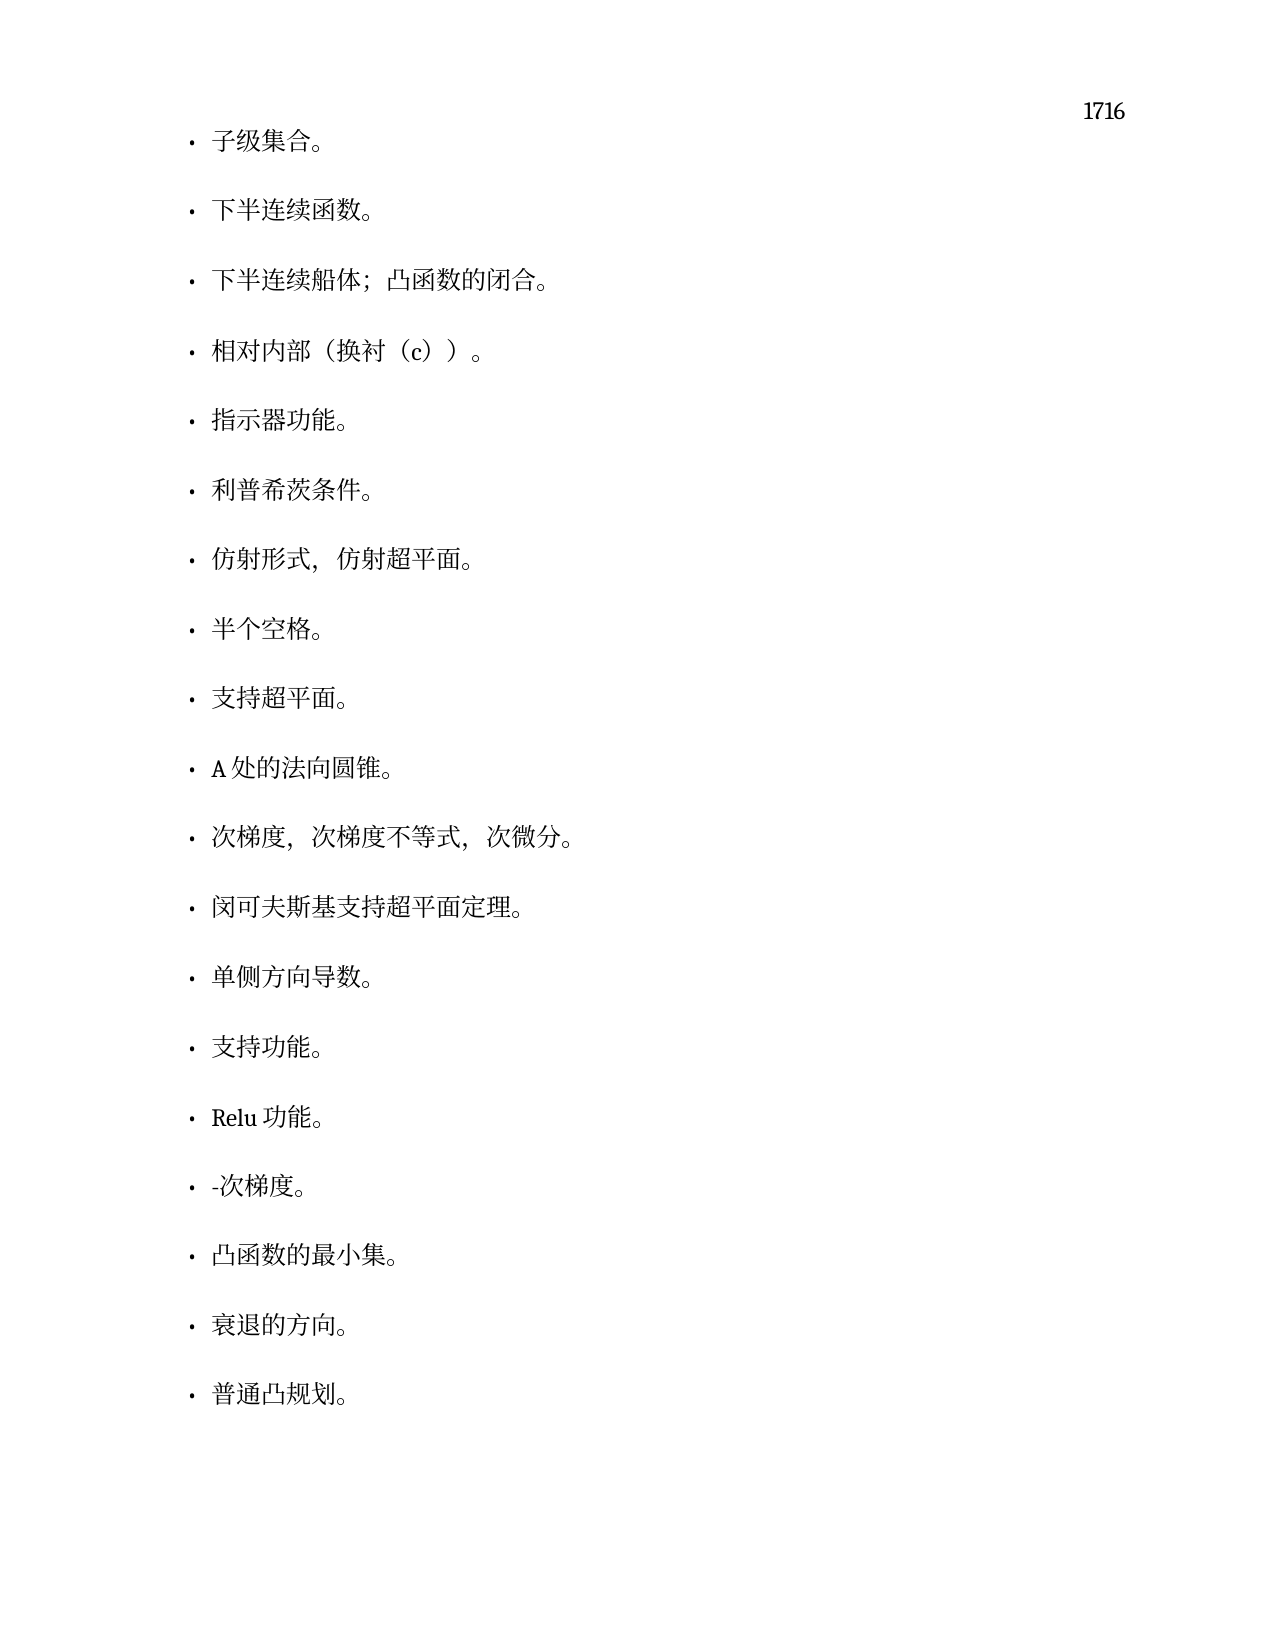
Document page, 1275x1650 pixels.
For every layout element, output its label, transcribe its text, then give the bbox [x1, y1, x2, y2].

list 下半连续函数。 [186, 197, 1125, 226]
list 支持超平面。 [186, 685, 1125, 714]
list 凸函数的最小集。 [186, 1242, 1125, 1271]
list 闵可夫斯基支持超平面定理。 [186, 894, 1125, 923]
list 利普希茨条件。 [186, 477, 1125, 505]
list 下半连续船体；凸函数的闭合。 [186, 267, 1125, 296]
list A处的法向圆锥。 [186, 754, 1125, 783]
list 指示器功能。 [186, 407, 1125, 436]
list 普通凸规划。 [186, 1381, 1125, 1410]
list 次梯度，次梯度不等式，次微分。 [186, 824, 1125, 853]
list 仿射形式，仿射超平面。 [186, 546, 1125, 575]
list 单侧方向导数。 [186, 964, 1125, 993]
list -次梯度。 [186, 1173, 1125, 1201]
list 衰退的方向。 [186, 1312, 1125, 1341]
list 相对内部（换衬（c））。 [186, 337, 1125, 366]
list Relu功能。 [186, 1103, 1125, 1132]
list 半个空格。 [186, 616, 1125, 645]
list 子级集合。 [186, 128, 1125, 157]
list 支持功能。 [186, 1034, 1125, 1063]
